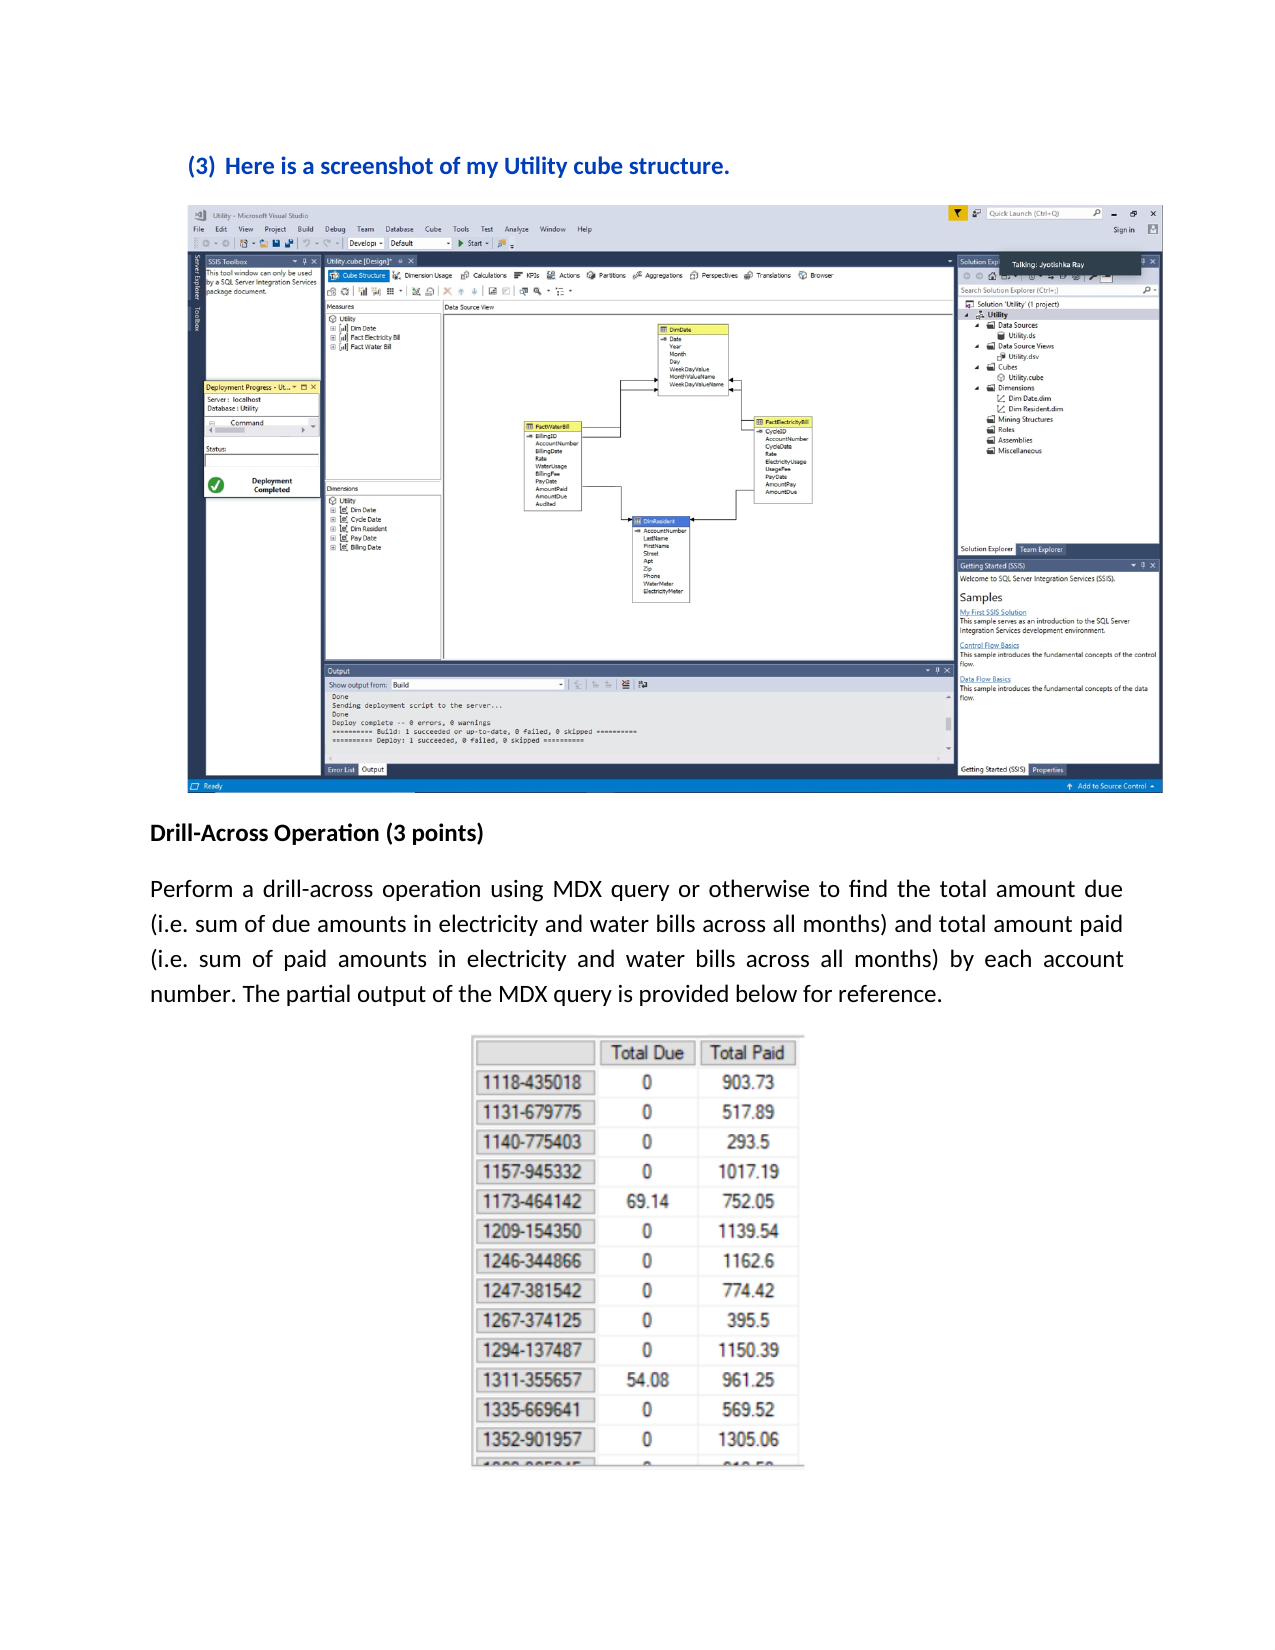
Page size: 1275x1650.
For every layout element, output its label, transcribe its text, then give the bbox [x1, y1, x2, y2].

text Perform a drill-across operation using MDX query or otherwise to find the total amount due (i.e. sum of due amounts in electricity and water bills across all months) and total amount paid (i.e. sum of paid amounts in electricity and water bills across all months) by each account number. The partial output of the MDX query is provided below for reference. [150, 873, 1125, 1009]
list Here is a screenshot of my Utility cube structure. [187, 150, 1125, 181]
text Drill-Across Operation (3 points) [150, 818, 1125, 848]
picture [187, 205, 1163, 793]
picture [470, 1034, 805, 1470]
